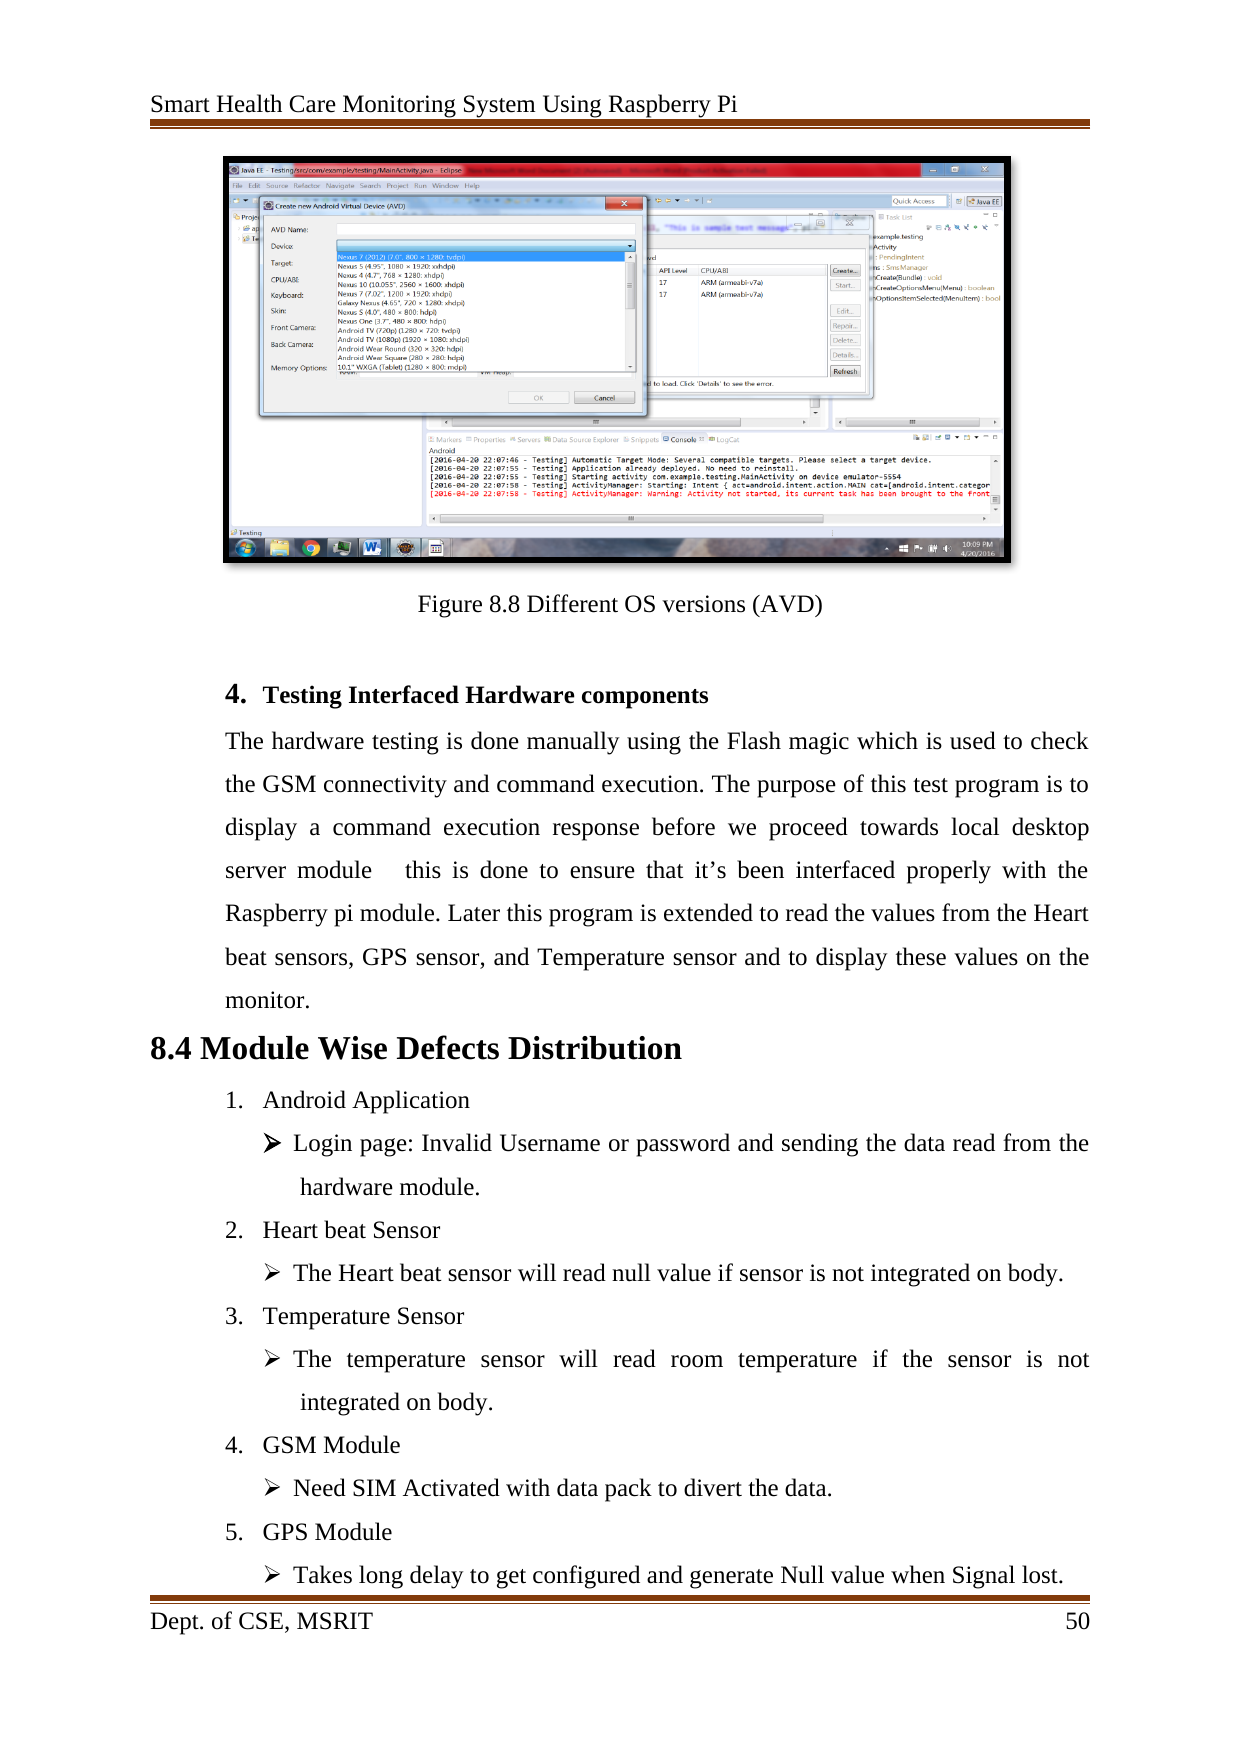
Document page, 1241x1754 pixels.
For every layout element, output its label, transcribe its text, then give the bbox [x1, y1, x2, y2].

picture [229, 163, 1004, 557]
list Login page: Invalid Username or password and sending the data read from the hardware module. [262, 1128, 1090, 1200]
list The Heart beat sensor will read null value if sensor is not integrated on body. [262, 1258, 1090, 1287]
list GSM Module [225, 1430, 1090, 1459]
list Testing Interfaced Hardware components [225, 676, 1090, 709]
text 8.4 Module Wise Defects Distribution [150, 1028, 1090, 1066]
text The hardware testing is done manually using the Flash magic which is used to check the GSM connectivity and command execution. The purpose of this test program is to display a command execution response before we proceed towards local desktop server module this is done to ensure that it’s been interfaced properly with the Raspberry pi module. Later this program is extended to read the values from the Heart beat sensors, GPS sensor, and Temperature sensor and to display these values on the monitor. [225, 726, 1090, 1013]
list Temperature Sensor [225, 1301, 1090, 1330]
list GPS Module [225, 1517, 1090, 1545]
text Figure 8.8 Different OS versions (AVD) [150, 589, 1090, 618]
list Takes long delay to get configured and generate Null value when Signal lost. [262, 1560, 1090, 1588]
list Need SIM Activated with data pack to divert the data. [262, 1473, 1090, 1502]
list The temperature sensor will read room temperature if the sensor is not integrated on body. [262, 1344, 1090, 1416]
list Android Application [225, 1085, 1090, 1114]
list Heart beat Sensor [225, 1215, 1090, 1243]
